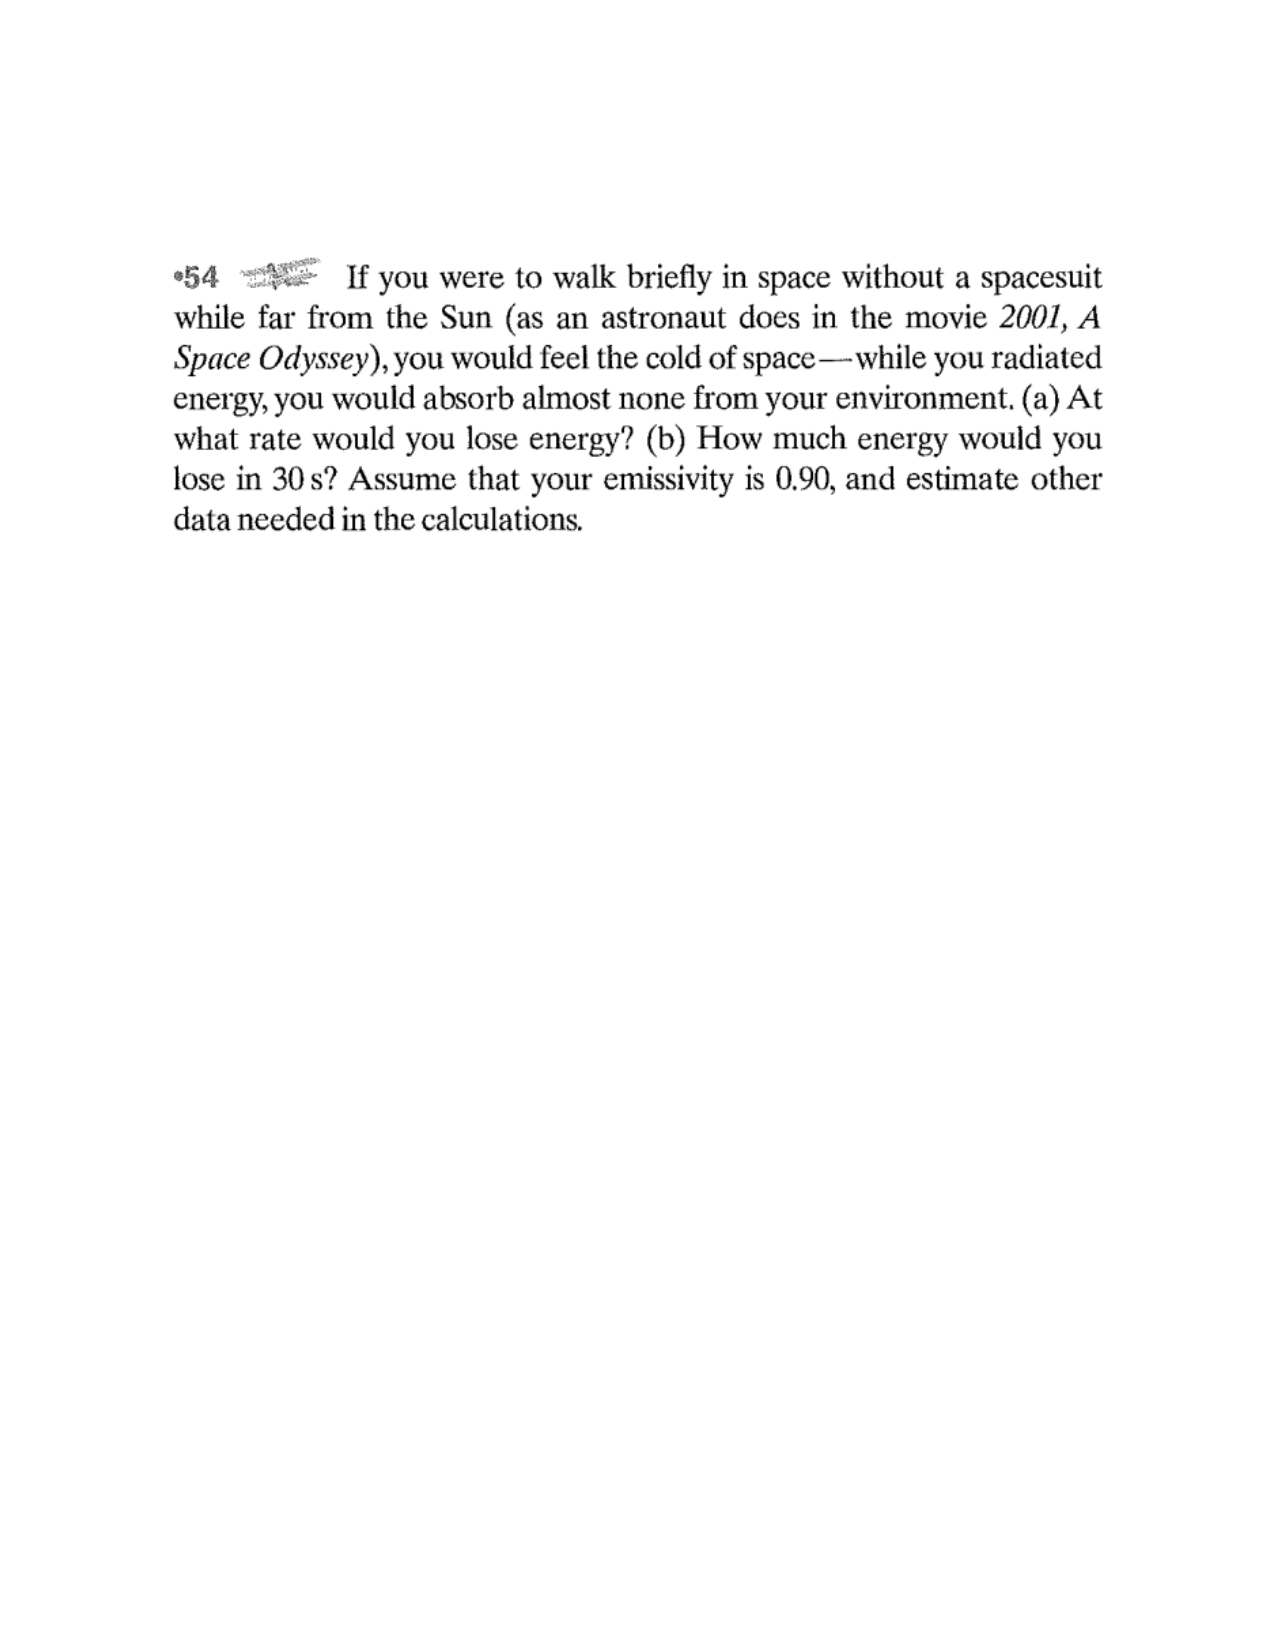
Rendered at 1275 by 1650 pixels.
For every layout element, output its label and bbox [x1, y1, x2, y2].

picture [150, 243, 1125, 544]
